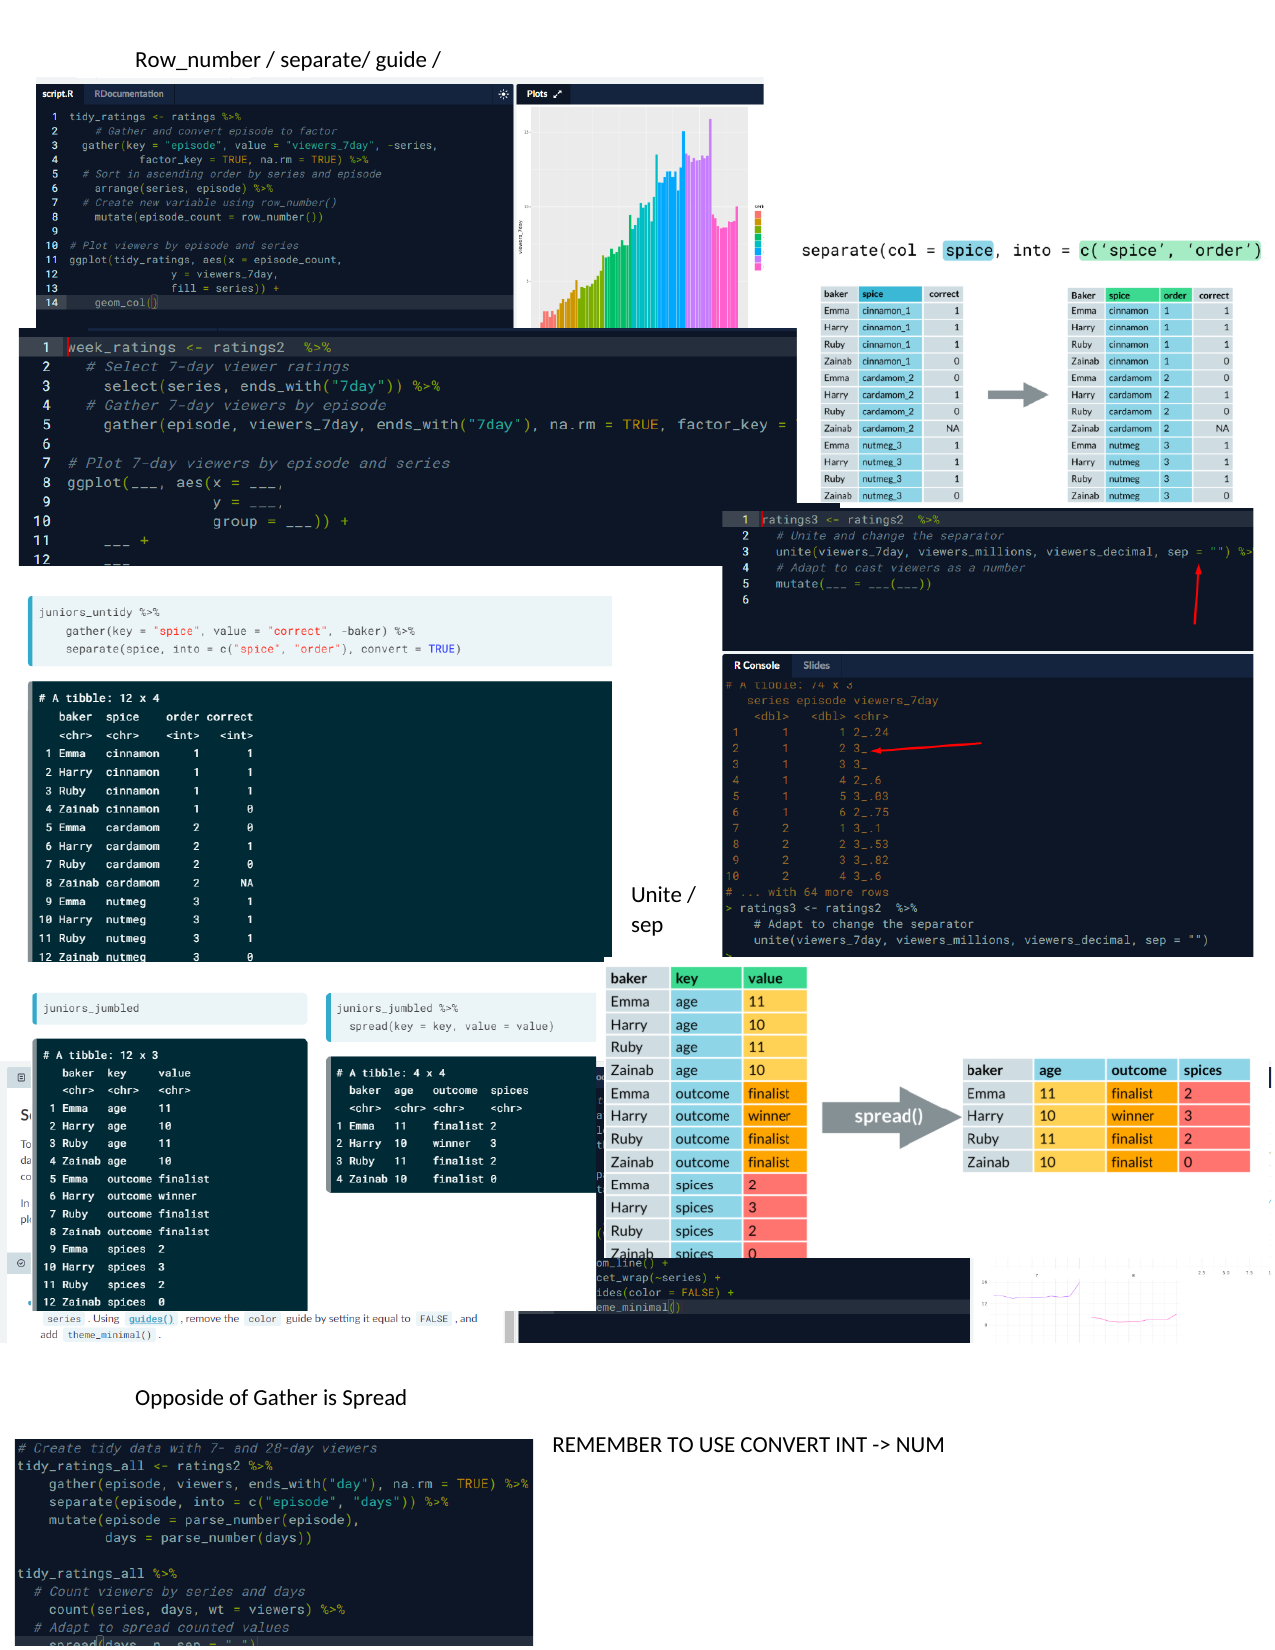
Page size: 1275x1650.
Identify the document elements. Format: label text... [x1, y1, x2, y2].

text Opposide of Gather is Spread [135, 1343, 1140, 1412]
picture [402, 1089, 412, 1095]
picture [134, 863, 148, 867]
picture [137, 789, 148, 794]
picture [446, 1124, 457, 1129]
picture [373, 1175, 383, 1182]
picture [0, 77, 1271, 1343]
picture [137, 881, 148, 886]
picture [14, 1439, 534, 1646]
picture [84, 879, 98, 886]
picture [134, 770, 148, 775]
picture [127, 937, 138, 941]
picture [134, 752, 148, 756]
picture [356, 1124, 370, 1129]
picture [446, 1159, 457, 1164]
text REMEMBER TO USE CONVERT INT -> NUM [135, 1430, 1140, 1458]
picture [18, 596, 612, 962]
picture [66, 900, 85, 904]
picture [135, 826, 148, 830]
picture [67, 712, 76, 720]
picture [151, 881, 159, 886]
text Row_number / separate/ guide / [135, 45, 1140, 73]
picture [84, 805, 94, 812]
picture [66, 752, 85, 756]
picture [127, 918, 138, 922]
picture [84, 694, 90, 701]
text Unite / sep [612, 880, 722, 938]
text Opposide of Gather is Spread [135, 962, 604, 1061]
picture [134, 807, 148, 812]
picture [66, 826, 81, 830]
picture [446, 1177, 457, 1182]
picture [134, 845, 148, 849]
picture [84, 953, 98, 960]
picture [127, 900, 138, 904]
